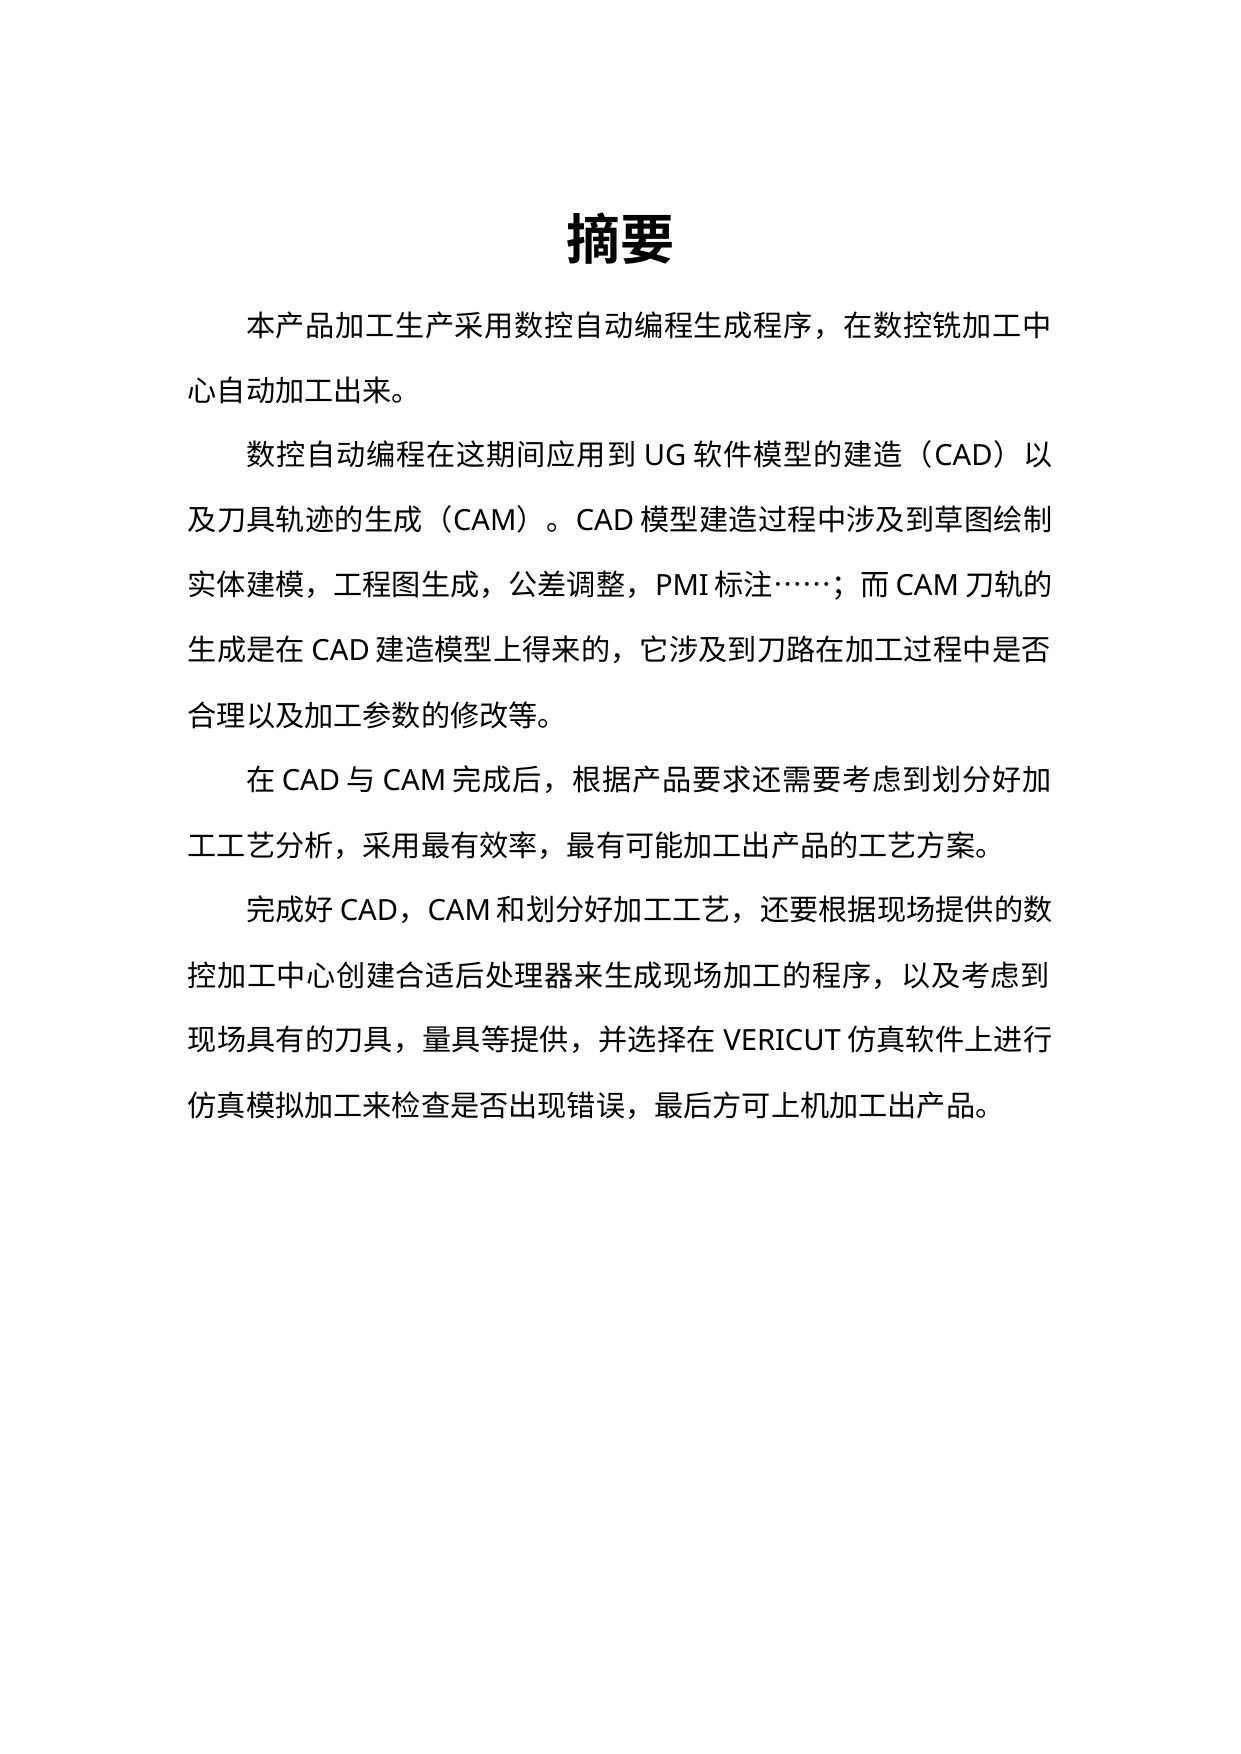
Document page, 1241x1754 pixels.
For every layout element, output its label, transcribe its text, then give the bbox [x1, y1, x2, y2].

text 在CAD与CAM完成后，根据产品要求还需要考虑到划分好加工工艺分析，采用最有效率，最有可能加工出产品的工艺方案。 [187, 746, 1053, 876]
title 摘要 [187, 187, 1053, 284]
text 本产品加工生产采用数控自动编程生成程序，在数控铣加工中心自动加工出来。 [187, 291, 1053, 421]
text 完成好CAD，CAM和划分好加工工艺，还要根据现场提供的数控加工中心创建合适后处理器来生成现场加工的程序，以及考虑到现场具有的刀具，量具等提供，并选择在VERICUT仿真软件上进行仿真模拟加工来检查是否出现错误，最后方可上机加工出产品。 [187, 876, 1053, 1136]
text 数控自动编程在这期间应用到UG软件模型的建造（CAD）以及刀具轨迹的生成（CAM）。CAD模型建造过程中涉及到草图绘制，实体建模，工程图生成，公差调整，PMI标注……；而CAM刀轨的生成是在CAD建造模型上得来的，它涉及到刀路在加工过程中是否合理以及加工参数的修改等。 [187, 421, 1053, 746]
